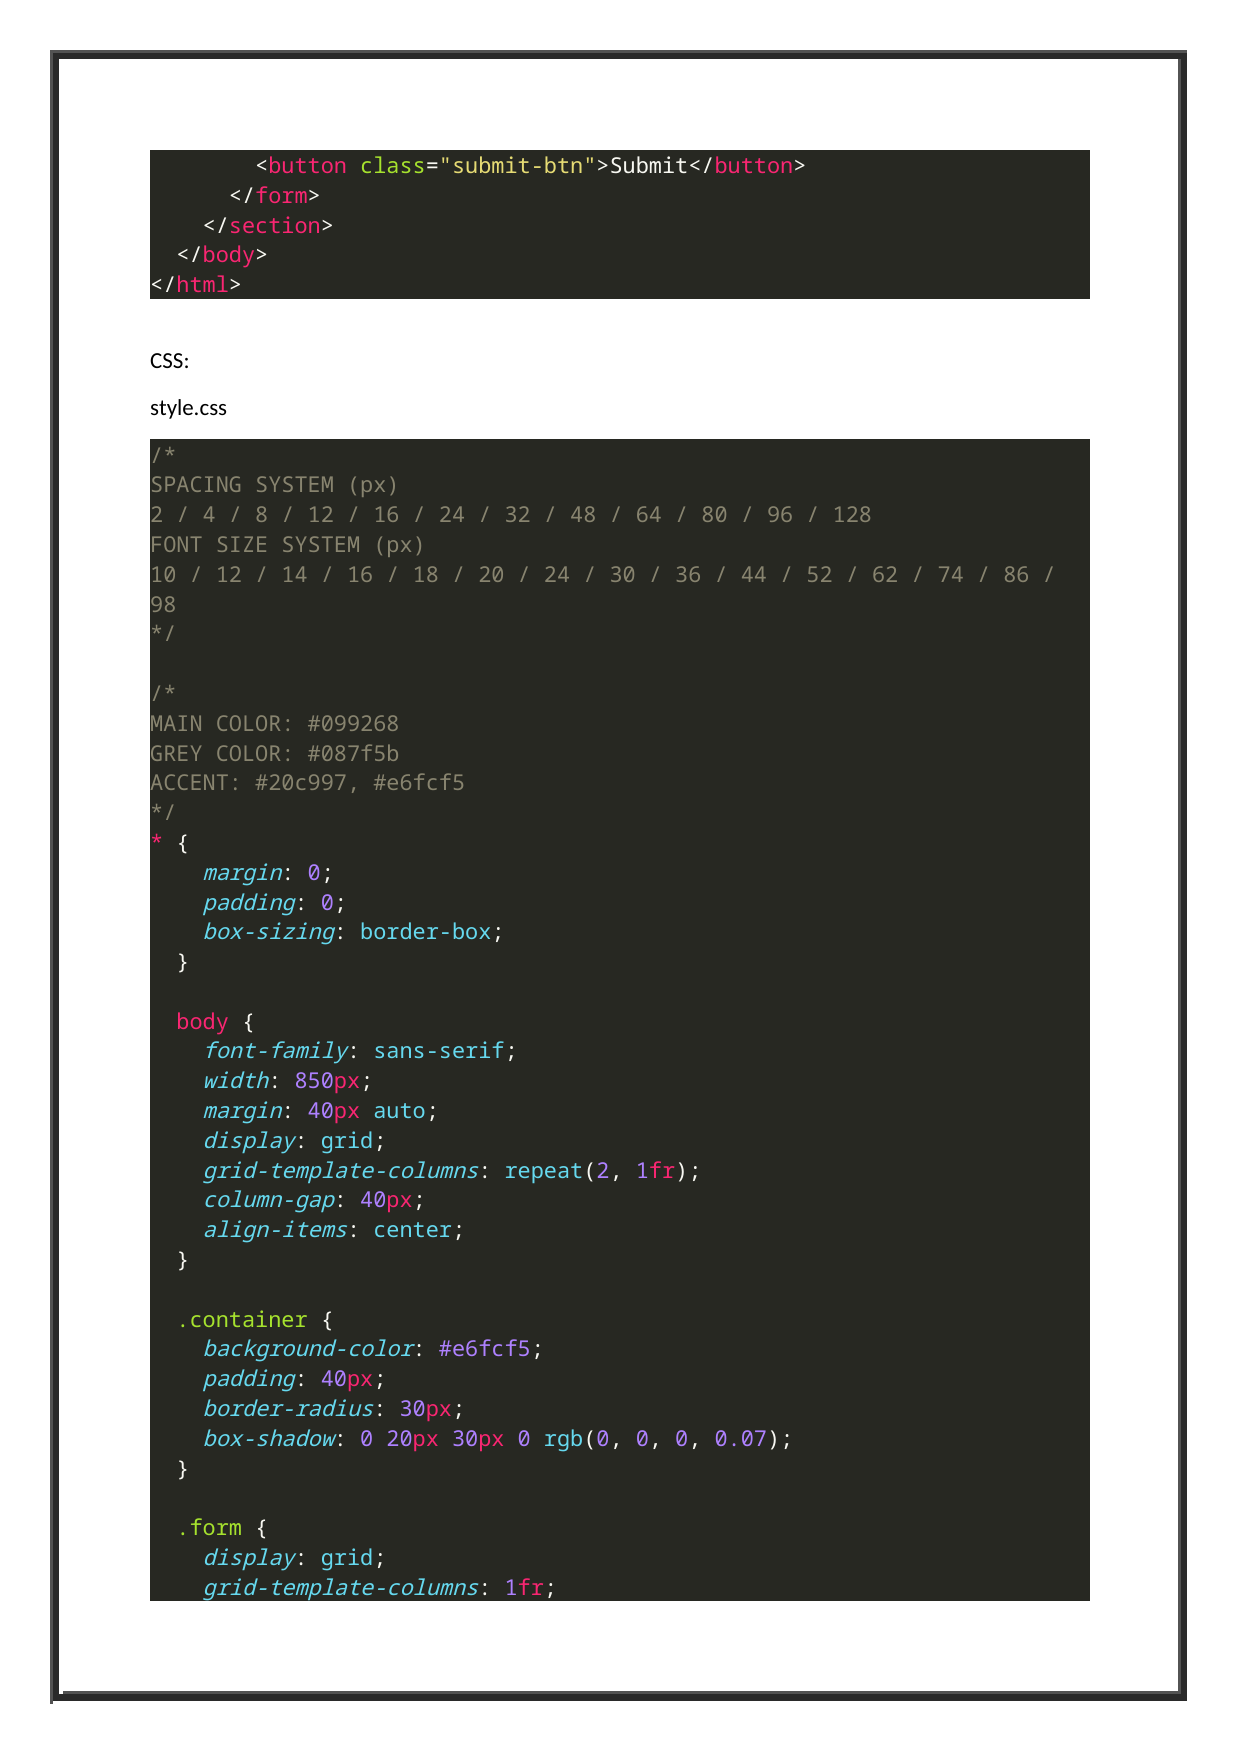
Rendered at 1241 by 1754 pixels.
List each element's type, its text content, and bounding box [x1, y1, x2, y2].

text background-color: #e6fcf5; [150, 1333, 1090, 1363]
text align-items: center; [150, 1214, 1090, 1244]
text } [150, 1452, 1090, 1482]
text margin: 40px auto; [150, 1095, 1090, 1125]
text GREY COLOR: #087f5b [150, 737, 1090, 767]
text } [150, 1244, 1090, 1274]
text </form> [150, 180, 1090, 209]
text ACCENT: #20c997, #e6fcf5 [150, 767, 1090, 797]
text <button class="submit-btn">Submit</button> [150, 150, 1090, 180]
text 10 / 12 / 14 / 16 / 18 / 20 / 24 / 30 / 36 / 44 / 52 / 62 / 74 / 86 / 98 [150, 559, 1090, 618]
text FONT SIZE SYSTEM (px) [150, 529, 1090, 559]
text border-radius: 30px; [150, 1393, 1090, 1423]
text display: grid; [150, 1125, 1090, 1154]
text */ [150, 618, 1090, 648]
text MAIN COLOR: #099268 [150, 708, 1090, 737]
text box-sizing: border-box; [150, 916, 1090, 946]
text CSS: [150, 346, 1090, 374]
text /* [150, 678, 1090, 708]
text padding: 0; [150, 886, 1090, 916]
text </section> [150, 209, 1090, 239]
text } [150, 946, 1090, 976]
text box-shadow: 0 20px 30px 0 rgb(0, 0, 0, 0.07); [150, 1423, 1090, 1452]
text padding: 40px; [150, 1363, 1090, 1393]
text margin: 0; [150, 857, 1090, 886]
text /* [150, 439, 1090, 469]
text width: 850px; [150, 1065, 1090, 1095]
text column-gap: 40px; [150, 1184, 1090, 1214]
text grid-template-columns: 1fr; [150, 1572, 1090, 1601]
text body { [150, 1006, 1090, 1035]
text display: grid; [150, 1542, 1090, 1572]
text grid-template-columns: repeat(2, 1fr); [150, 1154, 1090, 1184]
text font-family: sans-serif; [150, 1035, 1090, 1065]
text style.css [150, 393, 1090, 421]
text SPACING SYSTEM (px) [150, 469, 1090, 499]
text 2 / 4 / 8 / 12 / 16 / 24 / 32 / 48 / 64 / 80 / 96 / 128 [150, 499, 1090, 529]
text .container { [150, 1303, 1090, 1333]
text .form { [150, 1512, 1090, 1542]
text </body> [150, 239, 1090, 269]
text * { [150, 827, 1090, 857]
text </html> [150, 269, 1090, 299]
text */ [150, 797, 1090, 827]
